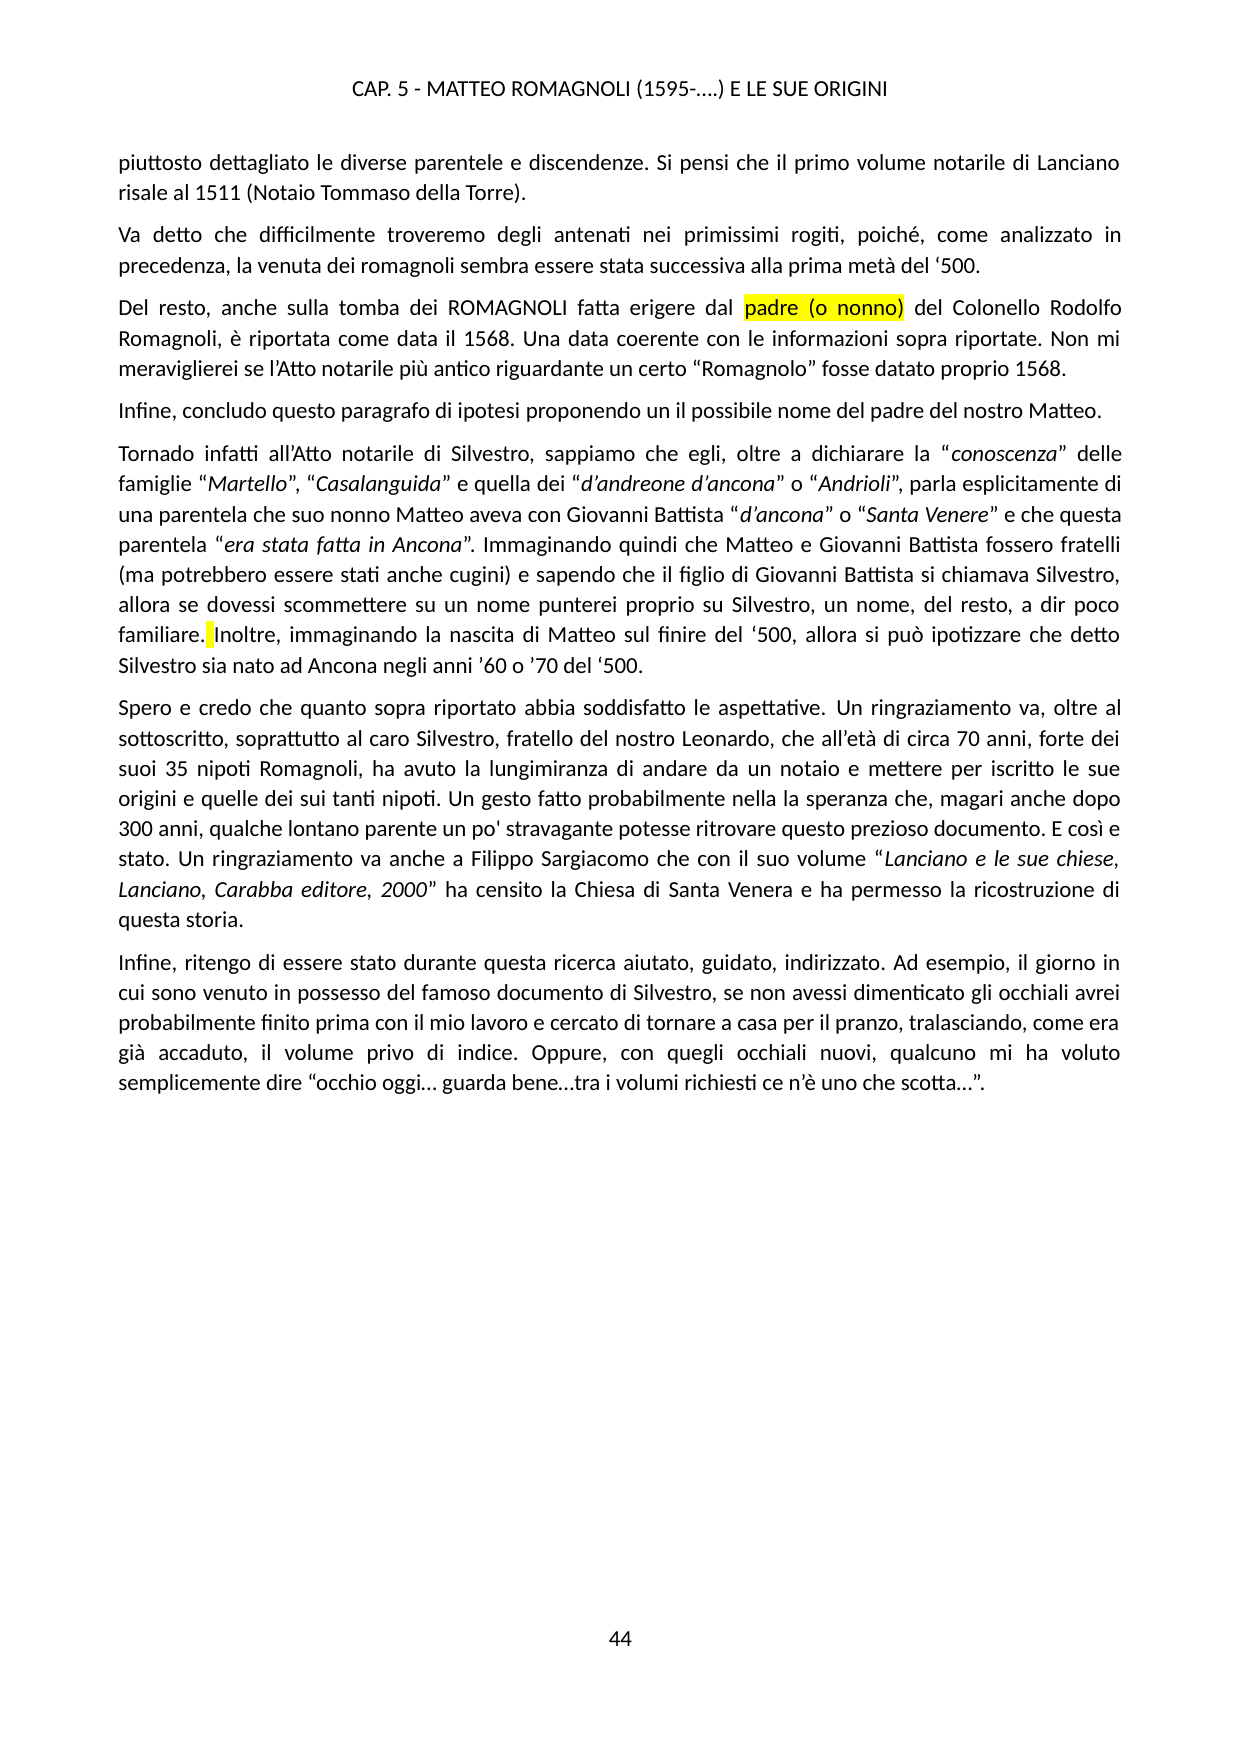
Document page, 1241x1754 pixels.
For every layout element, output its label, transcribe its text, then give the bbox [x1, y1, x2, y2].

text Tornado infatti all’Atto notarile di Silvestro, sappiamo che egli, oltre a dichiarare la “conoscenza” delle famiglie “Martello”, “Casalanguida” e quella dei “d’andreone d’ancona” o “Andrioli”, parla esplicitamente di una parentela che suo nonno Matteo aveva con Giovanni Battista “d’ancona” o “Santa Venere” e che questa parentela “era stata fatta in Ancona”. Immaginando quindi che Matteo e Giovanni Battista fossero fratelli (ma potrebbero essere stati anche cugini) e sapendo che il figlio di Giovanni Battista si chiamava Silvestro, allora se dovessi scommettere su un nome punterei proprio su Silvestro, un nome, del resto, a dir poco familiare. Inoltre, immaginando la nascita di Matteo sul finire del ‘500, allora si può ipotizzare che detto Silvestro sia nato ad Ancona negli anni ’60 o ’70 del ‘500. [118, 439, 1122, 679]
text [118, 148, 1122, 206]
text Del resto, anche sulla tomba dei ROMAGNOLI fatta erigere dal padre (o nonno) del Colonello Rodolfo Romagnoli, è riportata come data il 1568. Una data coerente con le informazioni sopra riportate. Non mi meraviglierei se l’Atto notarile più antico riguardante un certo “Romagnolo” fosse datato proprio 1568. [118, 293, 1122, 382]
text Infine, ritengo di essere stato durante questa ricerca aiutato, guidato, indirizzato. Ad esempio, il giorno in cui sono venuto in possesso del famoso documento di Silvestro, se non avessi dimenticato gli occhiali avrei probabilmente finito prima con il mio lavoro e cercato di tornare a casa per il pranzo, tralasciando, come era già accaduto, il volume privo di indice. Oppure, con quegli occhiali nuovi, qualcuno mi ha voluto semplicemente dire “occhio oggi… guarda bene…tra i volumi richiesti ce n’è uno che scotta…”. [118, 948, 1122, 1096]
text Va detto che difficilmente troveremo degli antenati nei primissimi rogiti, poiché, come analizzato in precedenza, la venuta dei romagnoli sembra essere stata successiva alla prima metà del ‘500. [118, 221, 1122, 279]
text Infine, concludo questo paragrafo di ipotesi proponendo un il possibile nome del padre del nostro Matteo. [118, 397, 1122, 424]
text Spero e credo che quanto sopra riportato abbia soddisfatto le aspettative. Un ringraziamento va, oltre al sottoscritto, soprattutto al caro Silvestro, fratello del nostro Leonardo, che all’età di circa 70 anni, forte dei suoi 35 nipoti Romagnoli, ha avuto la lungimiranza di andare da un notaio e mettere per iscritto le sue origini e quelle dei sui tanti nipoti. Un gesto fatto probabilmente nella la speranza che, magari anche dopo 300 anni, qualche lontano parente un po' stravagante potesse ritrovare questo prezioso documento. E così e stato. Un ringraziamento va anche a Filippo Sargiacomo che con il suo volume “Lanciano e le sue chiese, Lanciano, Carabba editore, 2000” ha censito la Chiesa di Santa Venera e ha permesso la ricostruzione di questa storia. [118, 693, 1122, 933]
